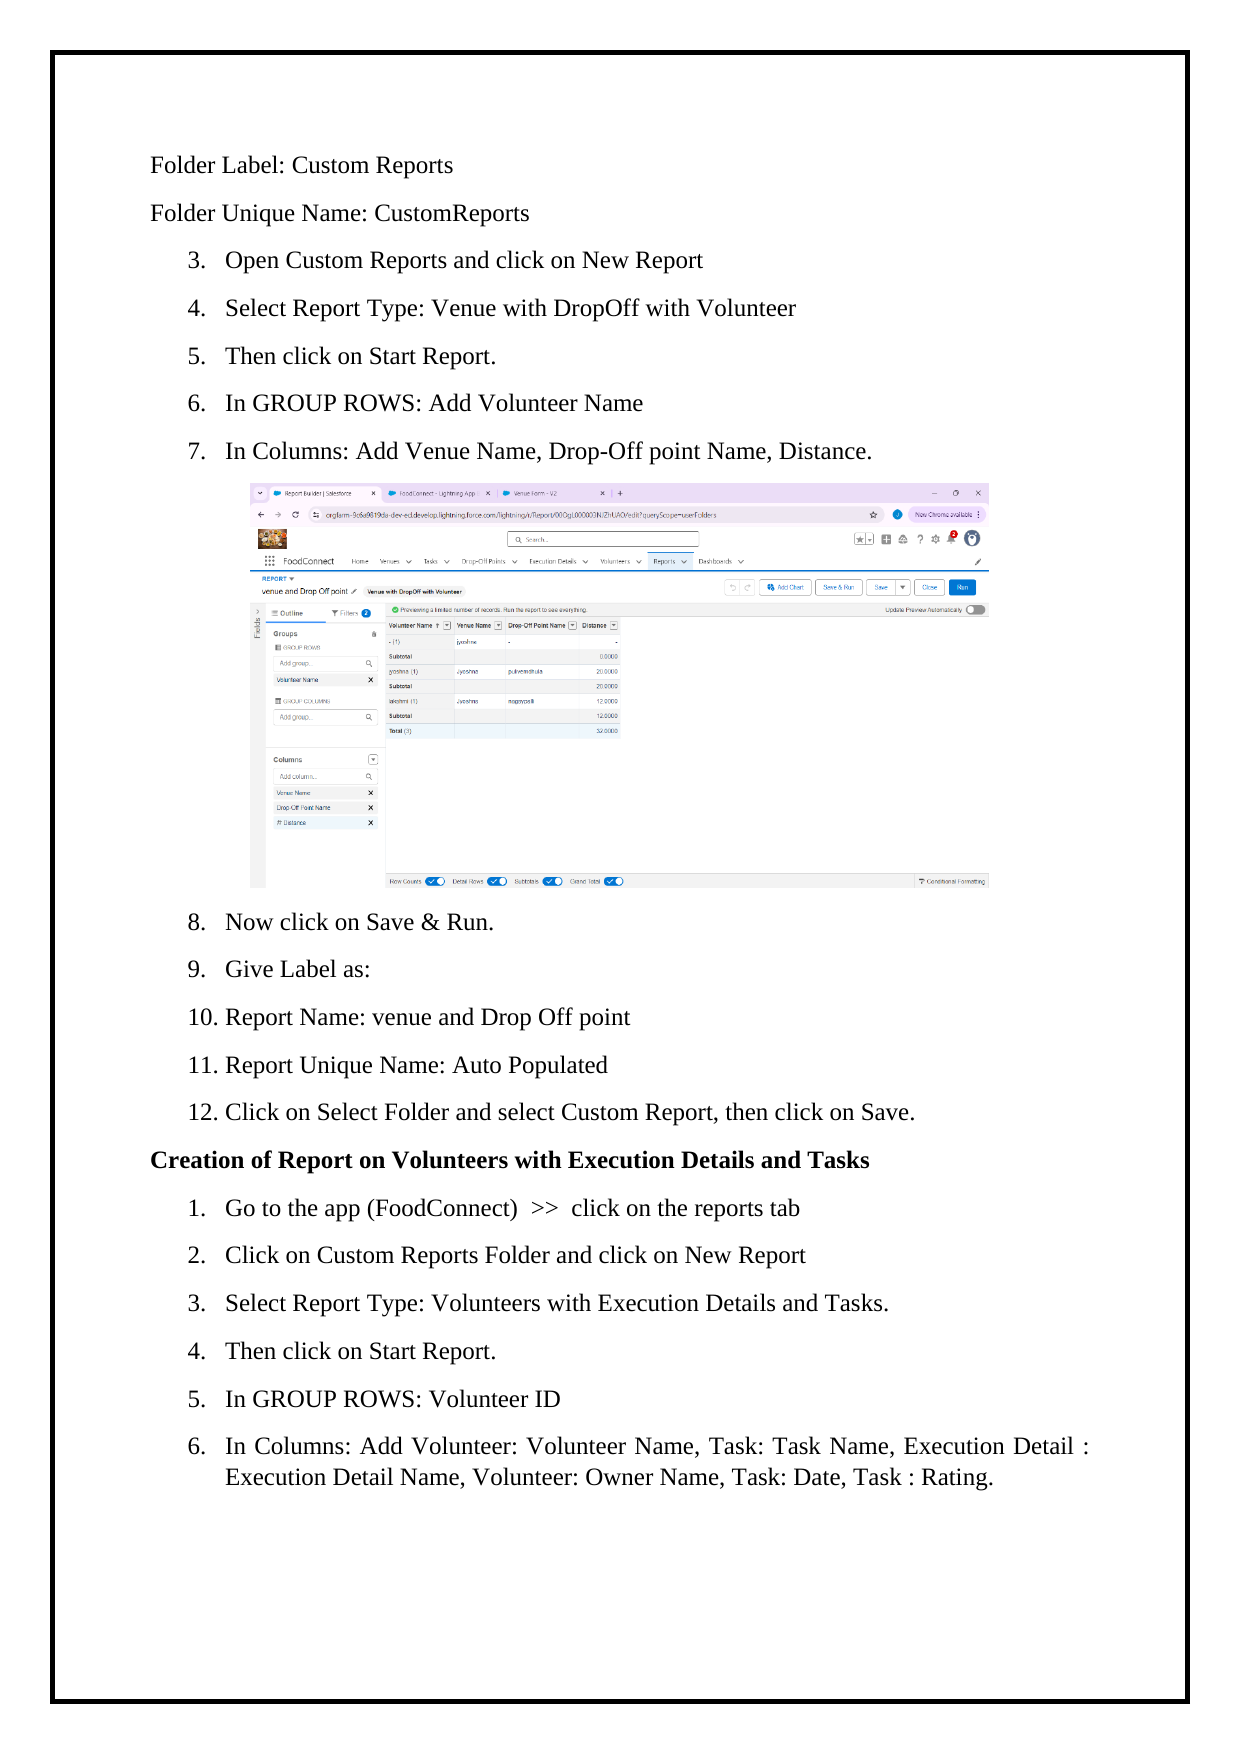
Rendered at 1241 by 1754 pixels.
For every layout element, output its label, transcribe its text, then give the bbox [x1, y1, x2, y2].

text Creation of Report on Volunteers with Execution Details and Tasks [150, 1145, 1090, 1174]
list Go to the app (FoodConnect) >> click on the reports tab [187, 1193, 1090, 1222]
list Then click on Start Report. [187, 1336, 1090, 1365]
list Now click on Save & Run. [187, 907, 1090, 935]
list Report Name: venue and Drop Off point [187, 1002, 1090, 1031]
list Open Custom Reports and click on New Report [187, 245, 1090, 274]
list In GROUP ROWS: Volunteer ID [187, 1384, 1090, 1412]
list Select Report Type: Venue with DropOff with Volunteer [187, 293, 1090, 322]
list Give Label as: [187, 954, 1090, 983]
picture [250, 483, 989, 888]
list Click on Select Folder and select Custom Report, then click on Save. [187, 1097, 1090, 1126]
list In Columns: Add Venue Name, Drop-Off point Name, Distance. [187, 436, 1090, 465]
list Then click on Start Report. [187, 341, 1090, 369]
list In Columns: Add Volunteer: Volunteer Name, Task: Task Name, Execution Detail : Execution Detail Name, Volunteer: Owner Name, Task: Date, Task : Rating. [187, 1431, 1090, 1491]
list Report Unique Name: Auto Populated [187, 1050, 1090, 1078]
list Select Report Type: Volunteers with Execution Details and Tasks. [187, 1288, 1090, 1317]
list Click on Custom Reports Folder and click on New Report [187, 1241, 1090, 1269]
text Folder Label: Custom Reports [150, 150, 1090, 179]
list In GROUP ROWS: Add Volunteer Name [187, 388, 1090, 417]
text Folder Unique Name: CustomReports [150, 198, 1090, 226]
